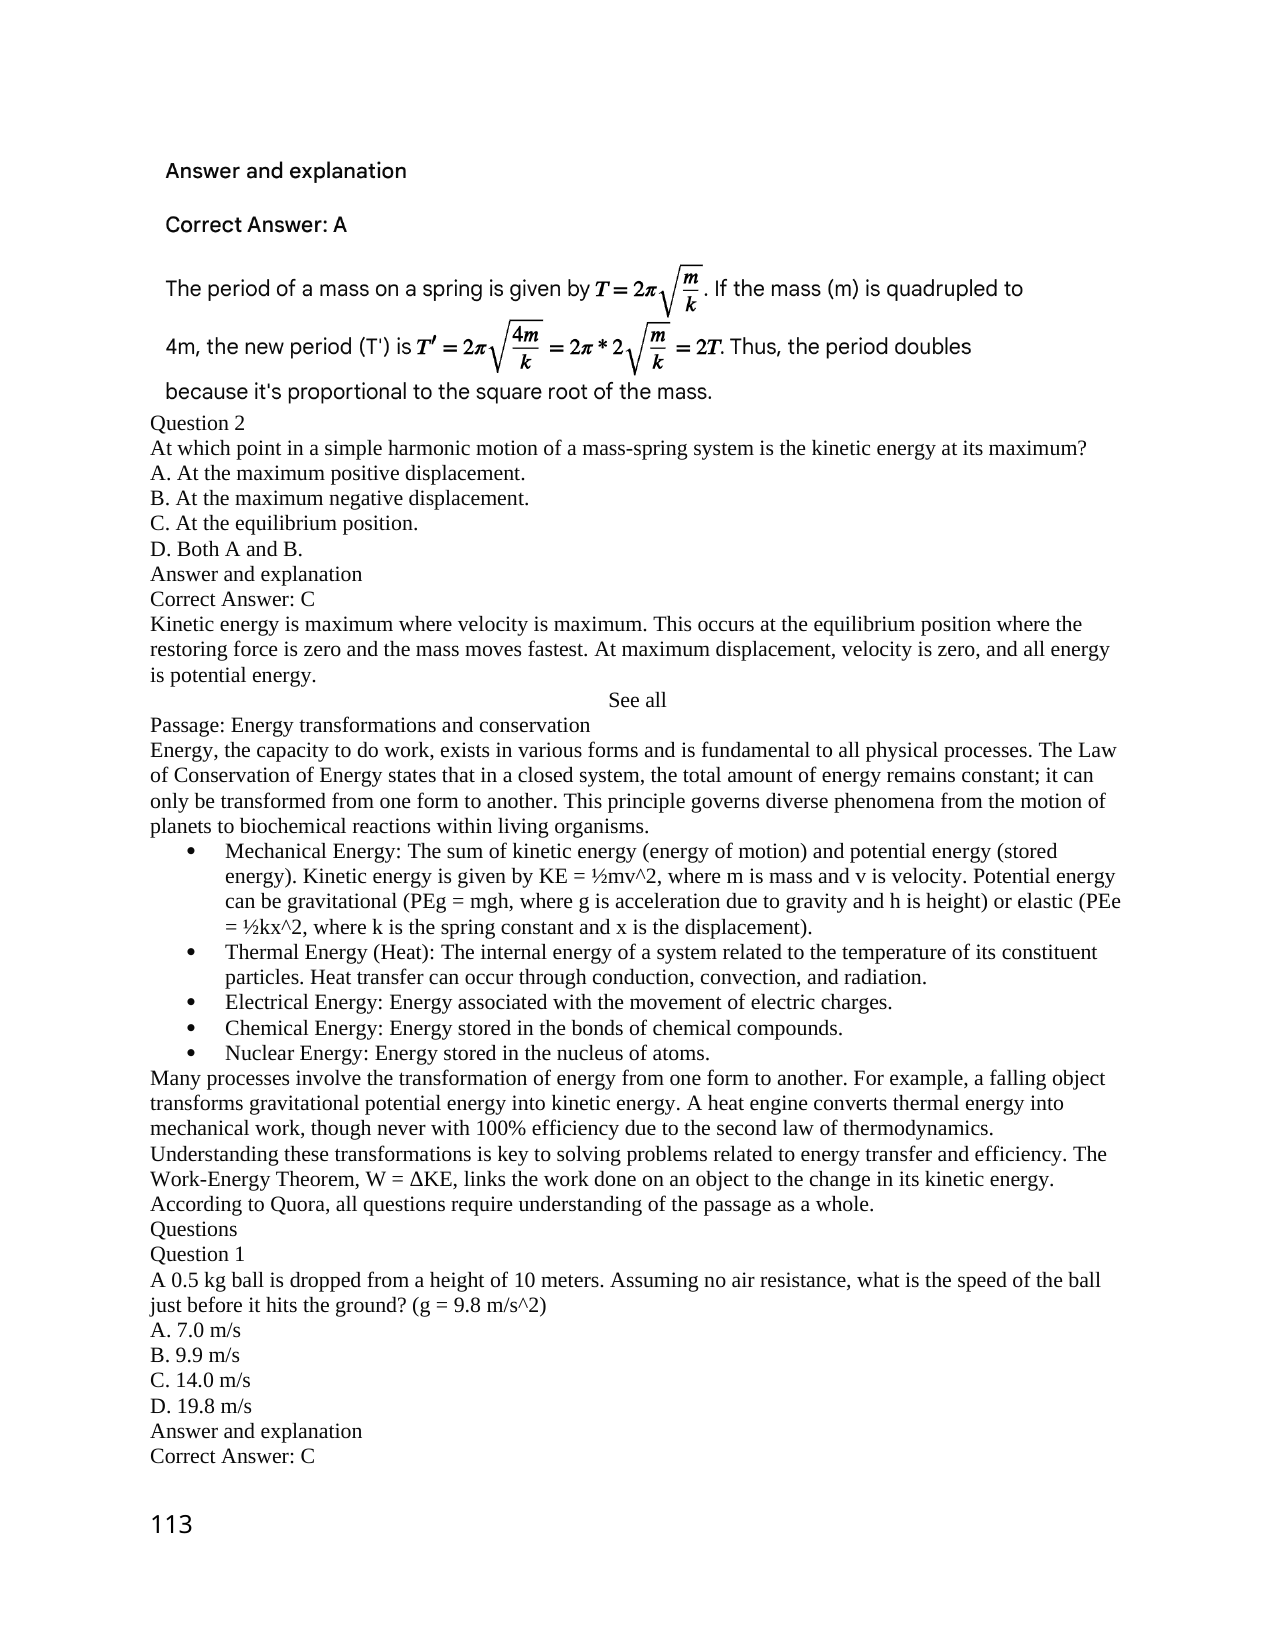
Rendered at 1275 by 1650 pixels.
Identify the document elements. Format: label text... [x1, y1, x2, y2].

text A. 7.0 m/s B. 9.9 m/s C. 14.0 m/s D. 19.8 m/s [150, 1317, 1125, 1418]
text Correct Answer: C [150, 586, 1125, 611]
text Correct Answer: C [150, 1443, 1125, 1468]
text A. At the maximum positive displacement. B. At the maximum negative displacement. C. At the equilibrium position. D. Both A and B. [150, 460, 1125, 561]
text Passage: Energy transformations and conservation [150, 712, 1125, 737]
text See all [150, 687, 1125, 712]
list Mechanical Energy: The sum of kinetic energy (energy of motion) and potential energy (stored energy). Kinetic energy is given by KE = ½mv^2, where m is mass and v is velocity. Potential energy can be gravitational (PEg = mgh, where g is acceleration due to gravity and h is height) or elastic (PEe = ½kx^2, where k is the spring constant and x is the displacement). [187, 838, 1125, 939]
text Question 2 [150, 410, 1125, 435]
list Nuclear Energy: Energy stored in the nucleus of atoms. [187, 1040, 1125, 1065]
text Answer and explanation [150, 1418, 1125, 1443]
text Answer and explanation [150, 561, 1125, 586]
text Question 1 [150, 1241, 1125, 1267]
text A 0.5 kg ball is dropped from a height of 10 meters. Assuming no air resistance, what is the speed of the ball just before it hits the ground? (g = 9.8 m/s^2) [150, 1267, 1125, 1317]
list Chemical Energy: Energy stored in the bonds of chemical compounds. [187, 1014, 1125, 1040]
picture [150, 150, 1125, 410]
text Questions [150, 1216, 1125, 1241]
text Many processes involve the transformation of energy from one form to another. For example, a falling object transforms gravitational potential energy into kinetic energy. A heat engine converts thermal energy into mechanical work, though never with 100% efficiency due to the second law of thermodynamics. Understanding these transformations is key to solving problems related to energy transfer and efficiency. The Work-Energy Theorem, W = ΔKE, links the work done on an object to the change in its kinetic energy. According to Quora, all questions require understanding of the passage as a whole. [150, 1065, 1125, 1216]
list Thermal Energy (Heat): The internal energy of a system related to the temperature of its constituent particles. Heat transfer can occur through conduction, convection, and radiation. [187, 939, 1125, 989]
text Kinetic energy is maximum where velocity is maximum. This occurs at the equilibrium position where the restoring force is zero and the mass moves fastest. At maximum displacement, velocity is zero, and all energy is potential energy. [150, 611, 1125, 687]
text At which point in a simple harmonic motion of a mass-spring system is the kinetic energy at its maximum? [150, 435, 1125, 460]
text Energy, the capacity to do work, exists in various forms and is fundamental to all physical processes. The Law of Conservation of Energy states that in a closed system, the total amount of energy remains constant; it can only be transformed from one form to another. This principle governs diverse phenomena from the motion of planets to biochemical reactions within living organisms. [150, 737, 1125, 838]
list Electrical Energy: Energy associated with the movement of electric charges. [187, 989, 1125, 1014]
